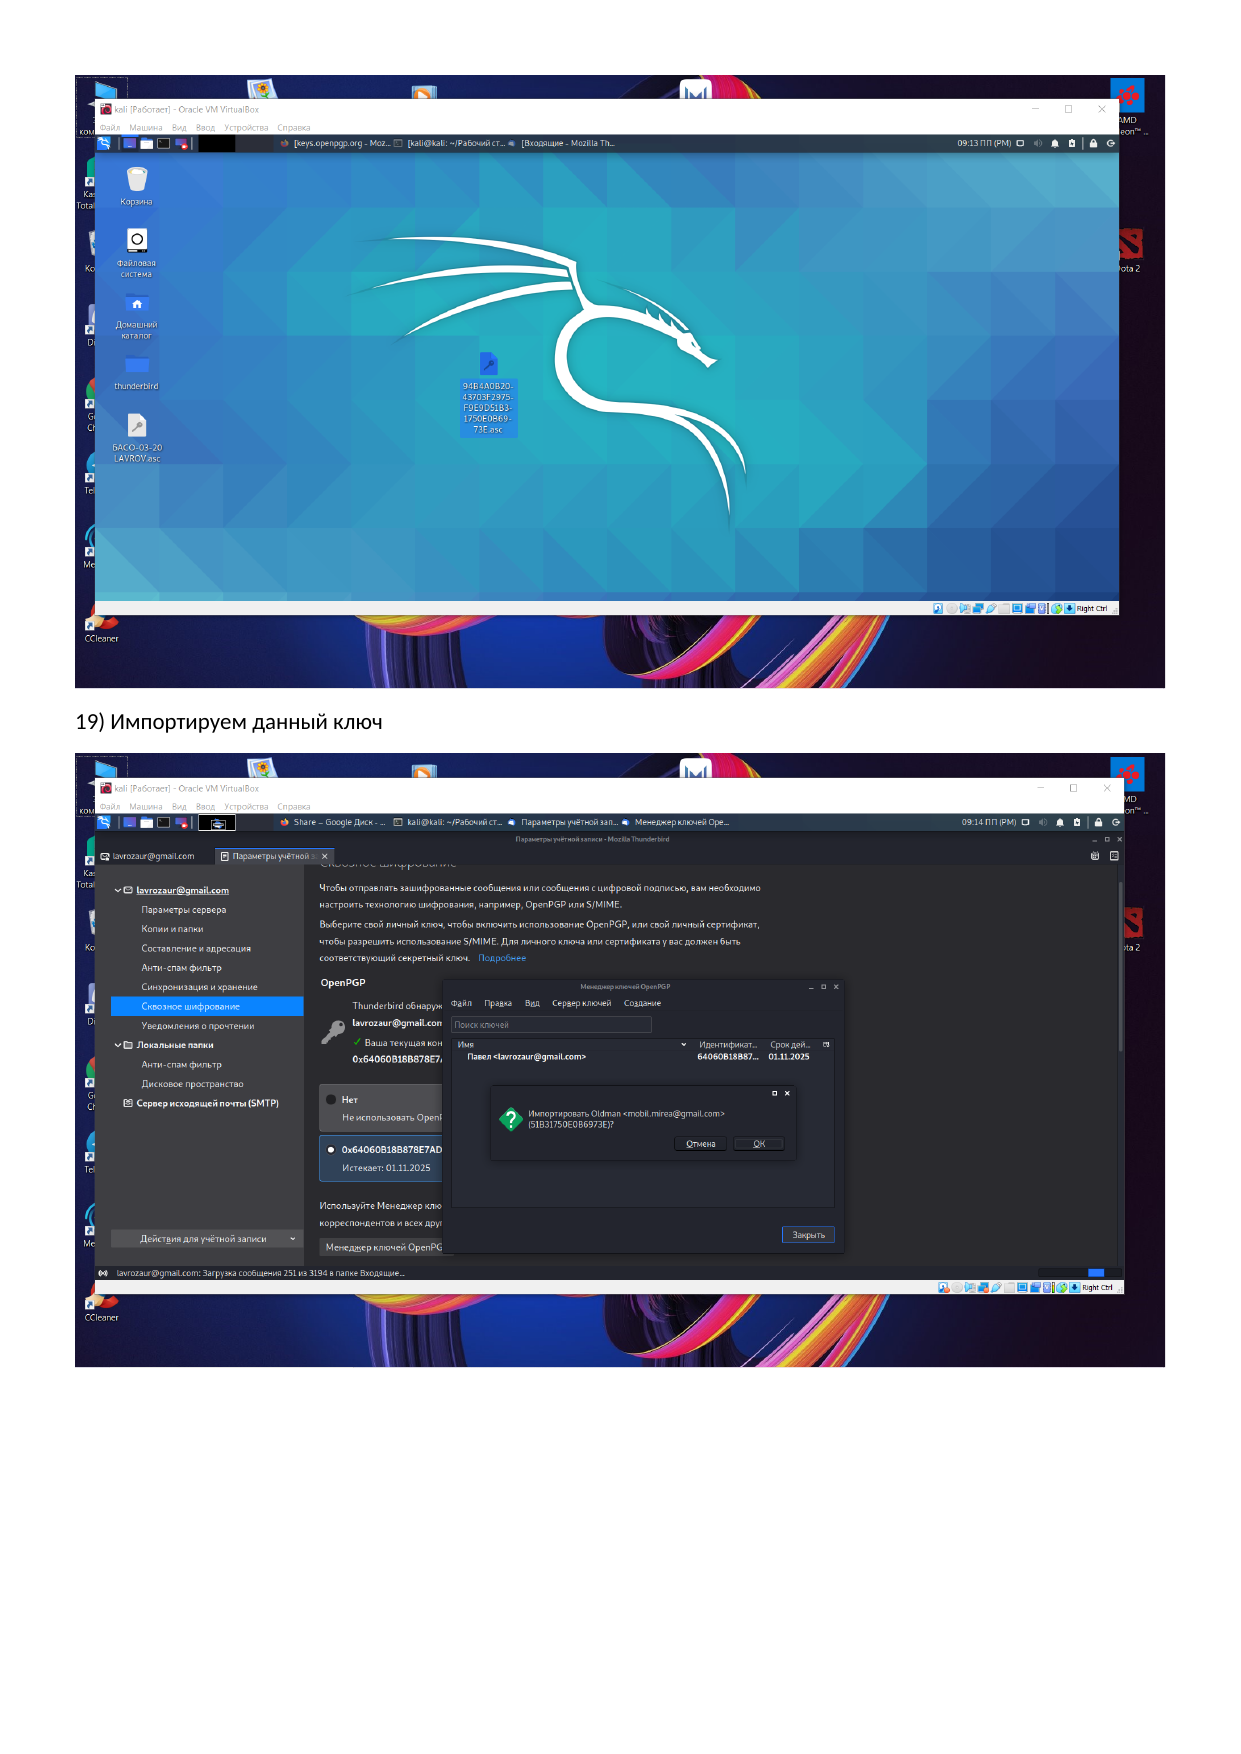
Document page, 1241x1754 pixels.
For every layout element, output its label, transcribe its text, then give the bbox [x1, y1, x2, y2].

text 19) Импортируем данный ключ [75, 707, 1165, 735]
picture [75, 75, 1166, 689]
picture [75, 753, 1166, 1368]
